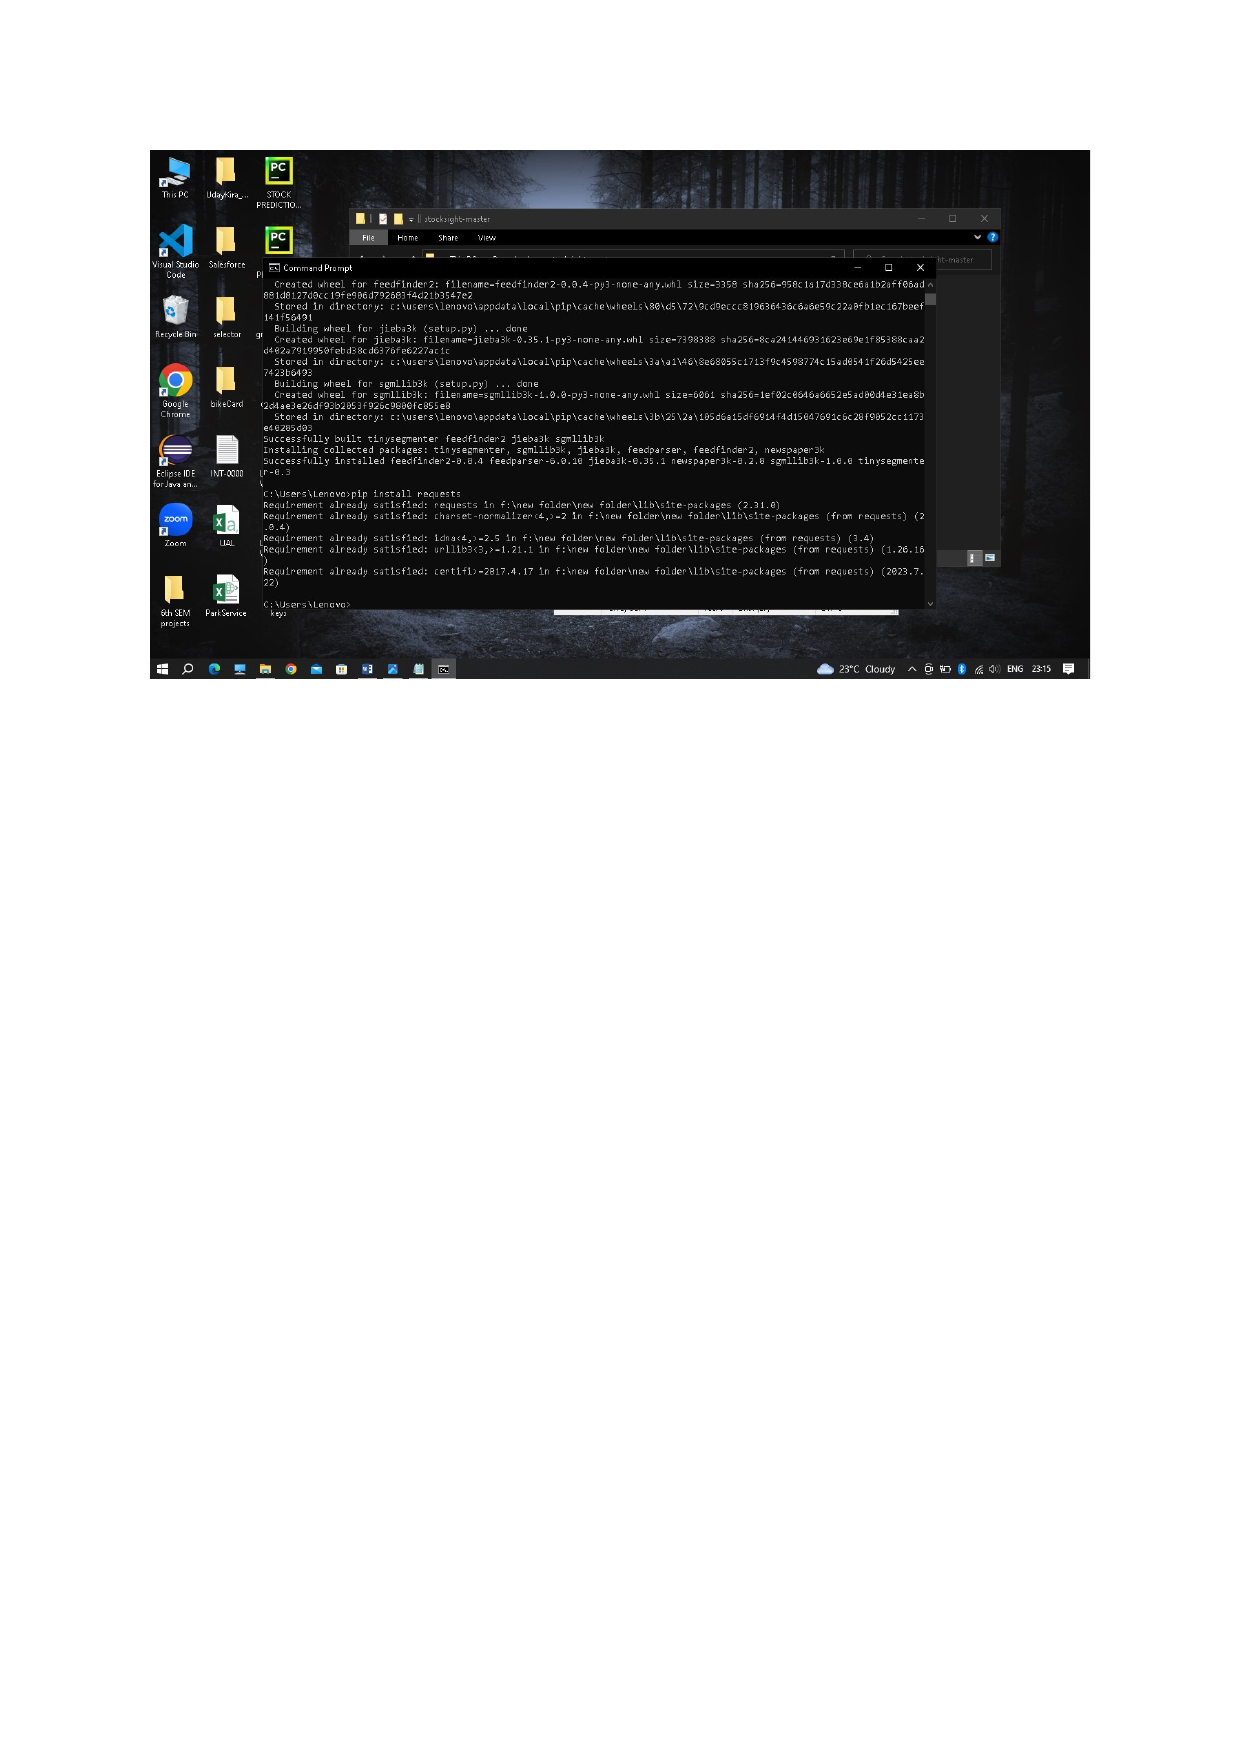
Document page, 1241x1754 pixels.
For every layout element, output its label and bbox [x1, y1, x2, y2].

picture [150, 150, 1091, 679]
